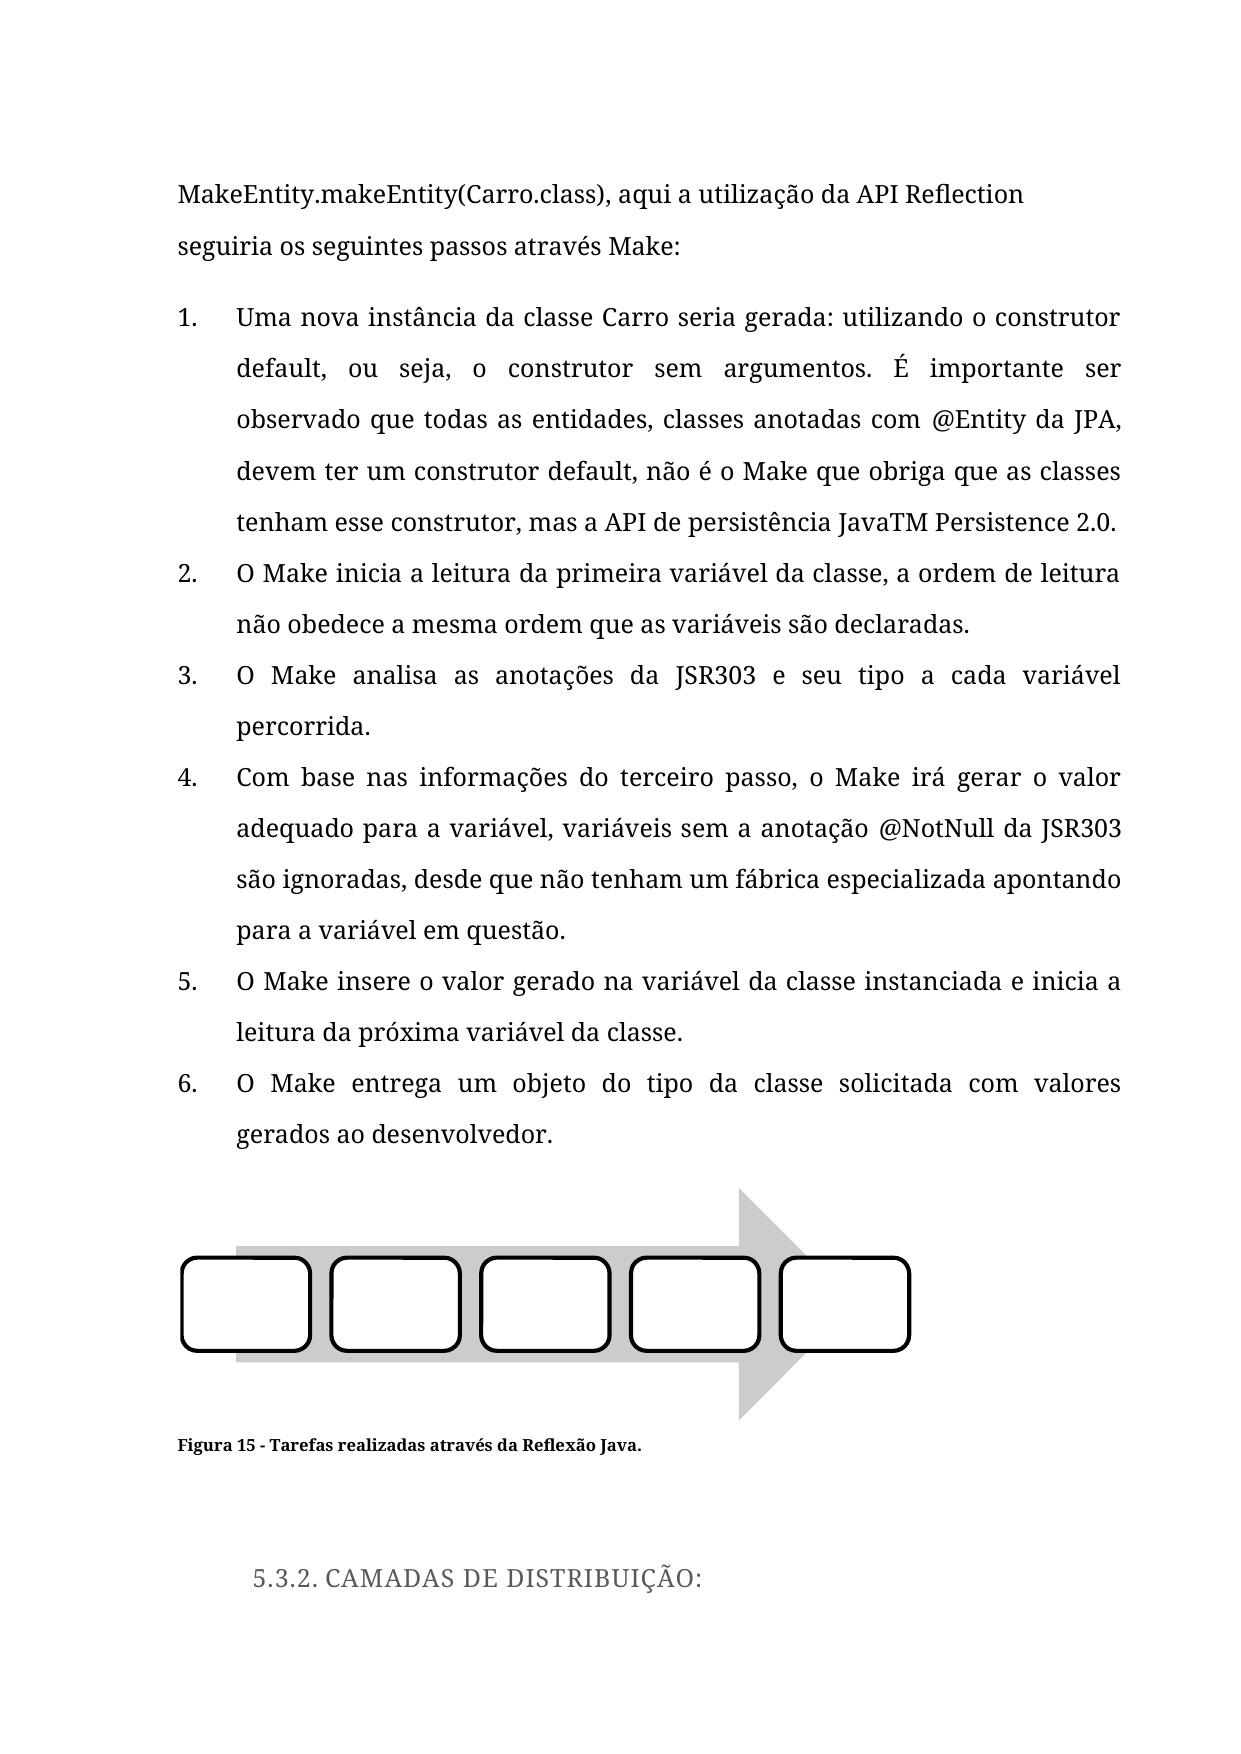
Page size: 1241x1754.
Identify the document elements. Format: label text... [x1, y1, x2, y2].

list O Make inicia a leitura da primeira variável da classe, a ordem de leitura não obedece a mesma ordem que as variáveis são declaradas. [177, 555, 1122, 640]
text Figura 15 - Tarefas realizadas através da Reflexão Java. [177, 1189, 1122, 1456]
list O Make entrega um objeto do tipo da classe solicitada com valores gerados ao desenvolvedor. [177, 1066, 1122, 1151]
subtitle Camadas de distribuição: [252, 1560, 1122, 1594]
list O Make analisa as anotações da JSR303 e seu tipo a cada variável percorrida. [177, 657, 1122, 742]
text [177, 177, 1122, 262]
list O Make insere o valor gerado na variável da classe instanciada e inicia a leitura da próxima variável da classe. [177, 964, 1122, 1049]
list Com base nas informações do terceiro passo, o Make irá gerar o valor adequado para a variável, variáveis sem a anotação @NotNull da JSR303 são ignoradas, desde que não tenham um fábrica especializada apontando para a variável em questão. [177, 759, 1122, 947]
list Uma nova instância da classe Carro seria gerada: utilizando o construtor default, ou seja, o construtor sem argumentos. É importante ser observado que todas as entidades, classes anotadas com @Entity da JPA, devem ter um construtor default, não é o Make que obriga que as classes tenham esse construtor, mas a API de persistência JavaTM Persistence 2.0. [177, 300, 1122, 538]
